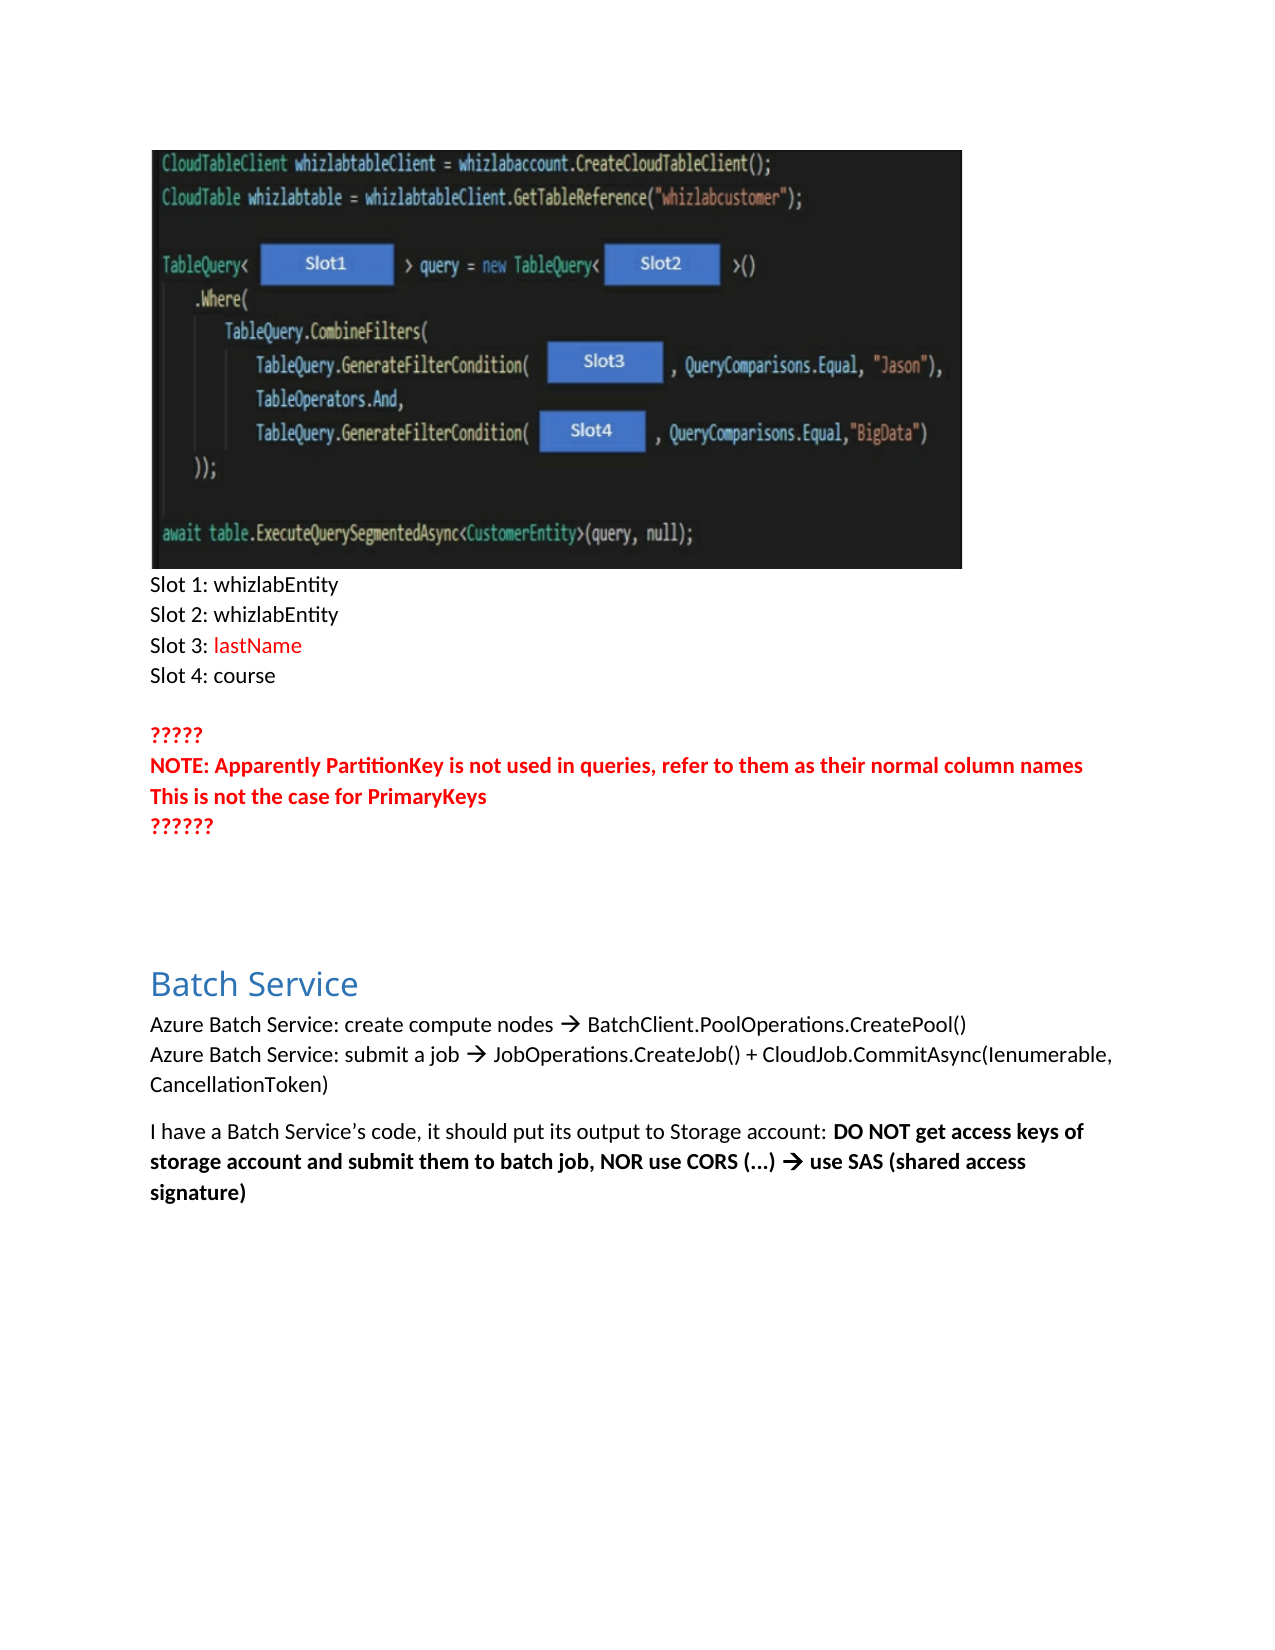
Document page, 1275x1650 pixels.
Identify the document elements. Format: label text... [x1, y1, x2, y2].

subtitle Batch Service [150, 961, 1125, 1006]
picture [150, 150, 963, 569]
text Azure Batch Service: create compute nodes BatchClient.PoolOperations.CreatePool() Azure Batch Service: submit a job JobOperations.CreateJob() + CloudJob.CommitAsync(Ienumerable, CancellationToken) [150, 1010, 1125, 1098]
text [150, 150, 1125, 840]
text I have a Batch Service’s code, it should put its output to Storage account: DO NOT get access keys of storage account and submit them to batch job, NOR use CORS (...) use SAS (shared access signature) [150, 1117, 1125, 1206]
